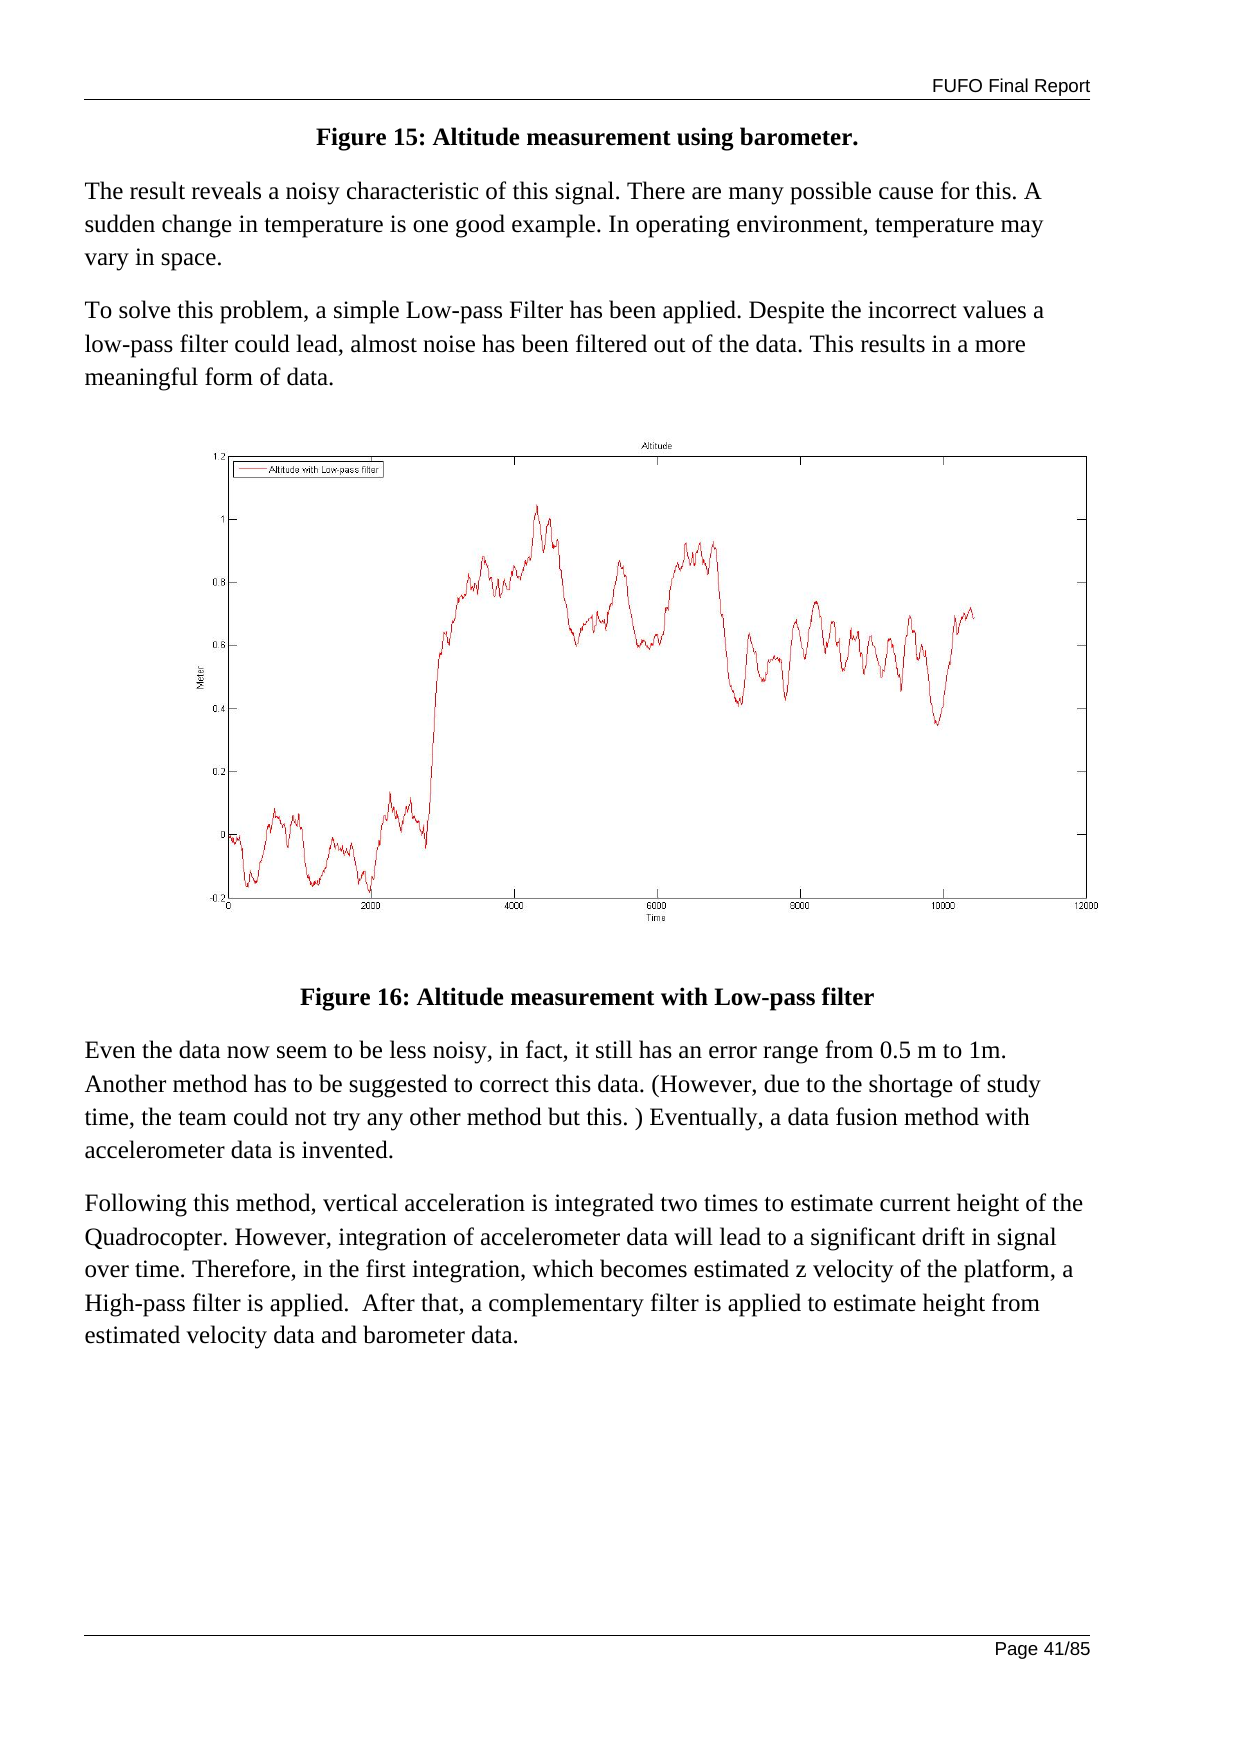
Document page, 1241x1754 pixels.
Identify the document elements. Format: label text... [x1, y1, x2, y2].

picture [84, 415, 1191, 957]
text Figure 16: Altitude measurement with Low-pass filter [84, 982, 1090, 1011]
text The result reveals a noisy characteristic of this signal. There are many possible cause for this. A sudden change in temperature is one good example. In operating environment, temperature may vary in space. [84, 176, 1090, 271]
text Following this method, vertical acceleration is integrated two times to estimate current height of the Quadrocopter. However, integration of accelerometer data will lead to a significant drift in signal over time. Therefore, in the first integration, which becomes estimated z velocity of the platform, a High-pass filter is applied. After that, a complementary filter is applied to estimate height from estimated velocity data and barometer data. [84, 1188, 1090, 1349]
text Even the data now seem to be less noisy, in fact, it still has an error range from 0.5 m to 1m. Another method has to be suggested to correct this data. (However, due to the shortage of study time, the team could not try any other method but this. ) Eventually, a data fusion method with accelerometer data is invented. [84, 1036, 1090, 1163]
text Figure 15: Altitude measurement using barometer. [84, 122, 1090, 151]
text To solve this problem, a simple Low-pass Filter has been applied. Despite the incorrect values a low-pass filter could lead, almost noise has been filtered out of the data. This results in a more meaningful form of data. [84, 296, 1090, 390]
